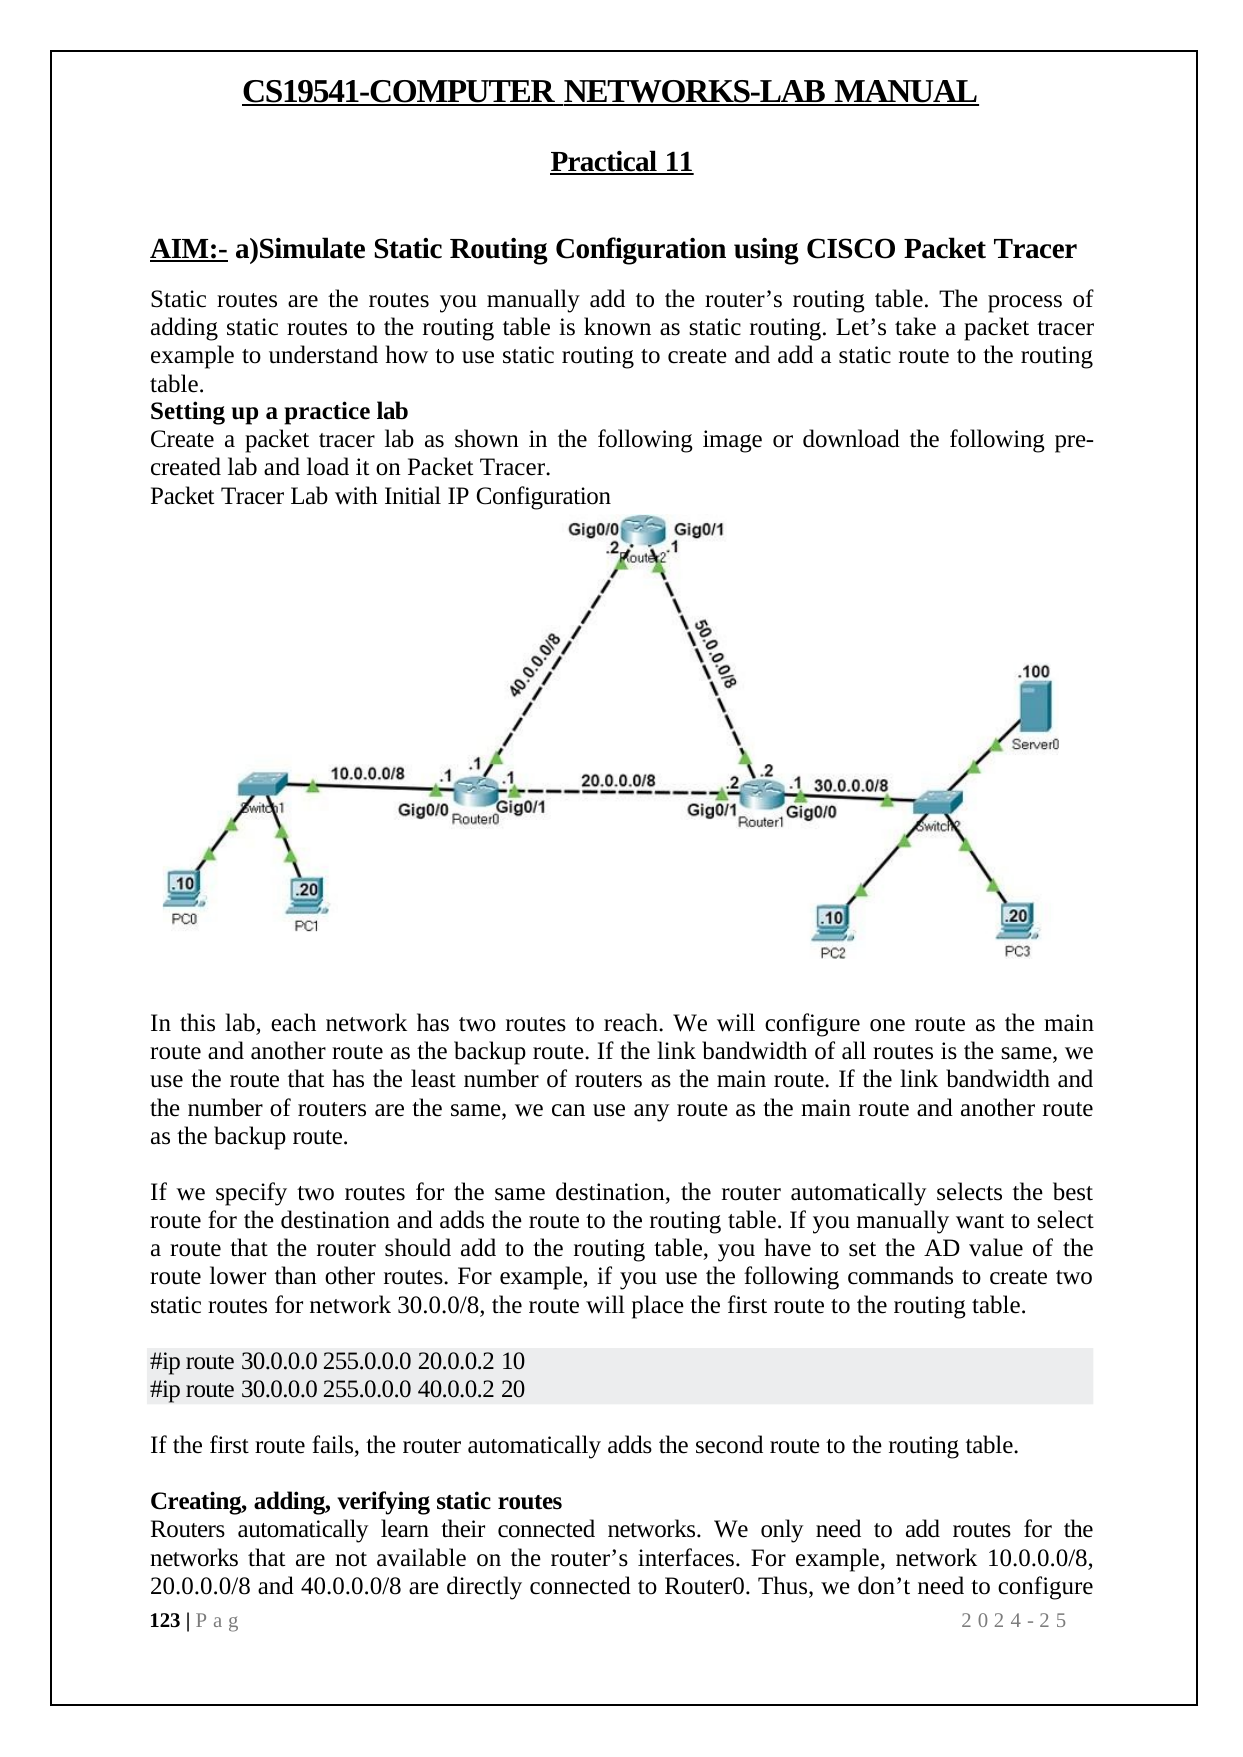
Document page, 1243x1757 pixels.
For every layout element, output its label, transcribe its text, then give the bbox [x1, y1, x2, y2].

text Creating, adding, verifying static routes [150, 1486, 1196, 1514]
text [150, 1515, 1094, 1600]
text If we specify two routes for the same destination, the router automatically selects the best route for the destination and adds the route to the routing table. If you manually want to select a route that the router should add to the routing table, you have to set the AD value of the route lower than other routes. For example, if you use the following commands to create two static routes for network 30.0.0/8, the route will place the first route to the routing table. [150, 1177, 1094, 1318]
text Setting up a practice lab [150, 398, 1196, 425]
text Packet Tracer Lab with Initial IP Configuration [150, 481, 1196, 509]
text If the first route fails, the router automatically adds the second route to the routing table. [150, 1372, 1196, 1459]
text Static routes are the routes you manually add to the router’s routing table. The process of adding static routes to the routing table is known as static routing. Let’s take a packet tracer example to understand how to use static routing to create and add a static route to the routing table. [150, 285, 1094, 398]
text AIM:- a)Simulate Static Routing Configuration using CISCO Packet Tracer [150, 231, 1196, 265]
text In this lab, each network has two routes to reach. We will configure one route as the main route and another route as the backup route. If the link bandwidth of all routes is the same, we use the route that has the least number of routers as the main route. If the link bandwidth and the number of routers are the same, we can use any route as the main route and another route as the backup route. [150, 1009, 1094, 1150]
subtitle Practical 11 [432, 144, 812, 178]
text Create a packet tracer lab as shown in the following image or download the following pre-created lab and load it on Packet Tracer. [150, 426, 1094, 481]
picture [162, 514, 1059, 959]
